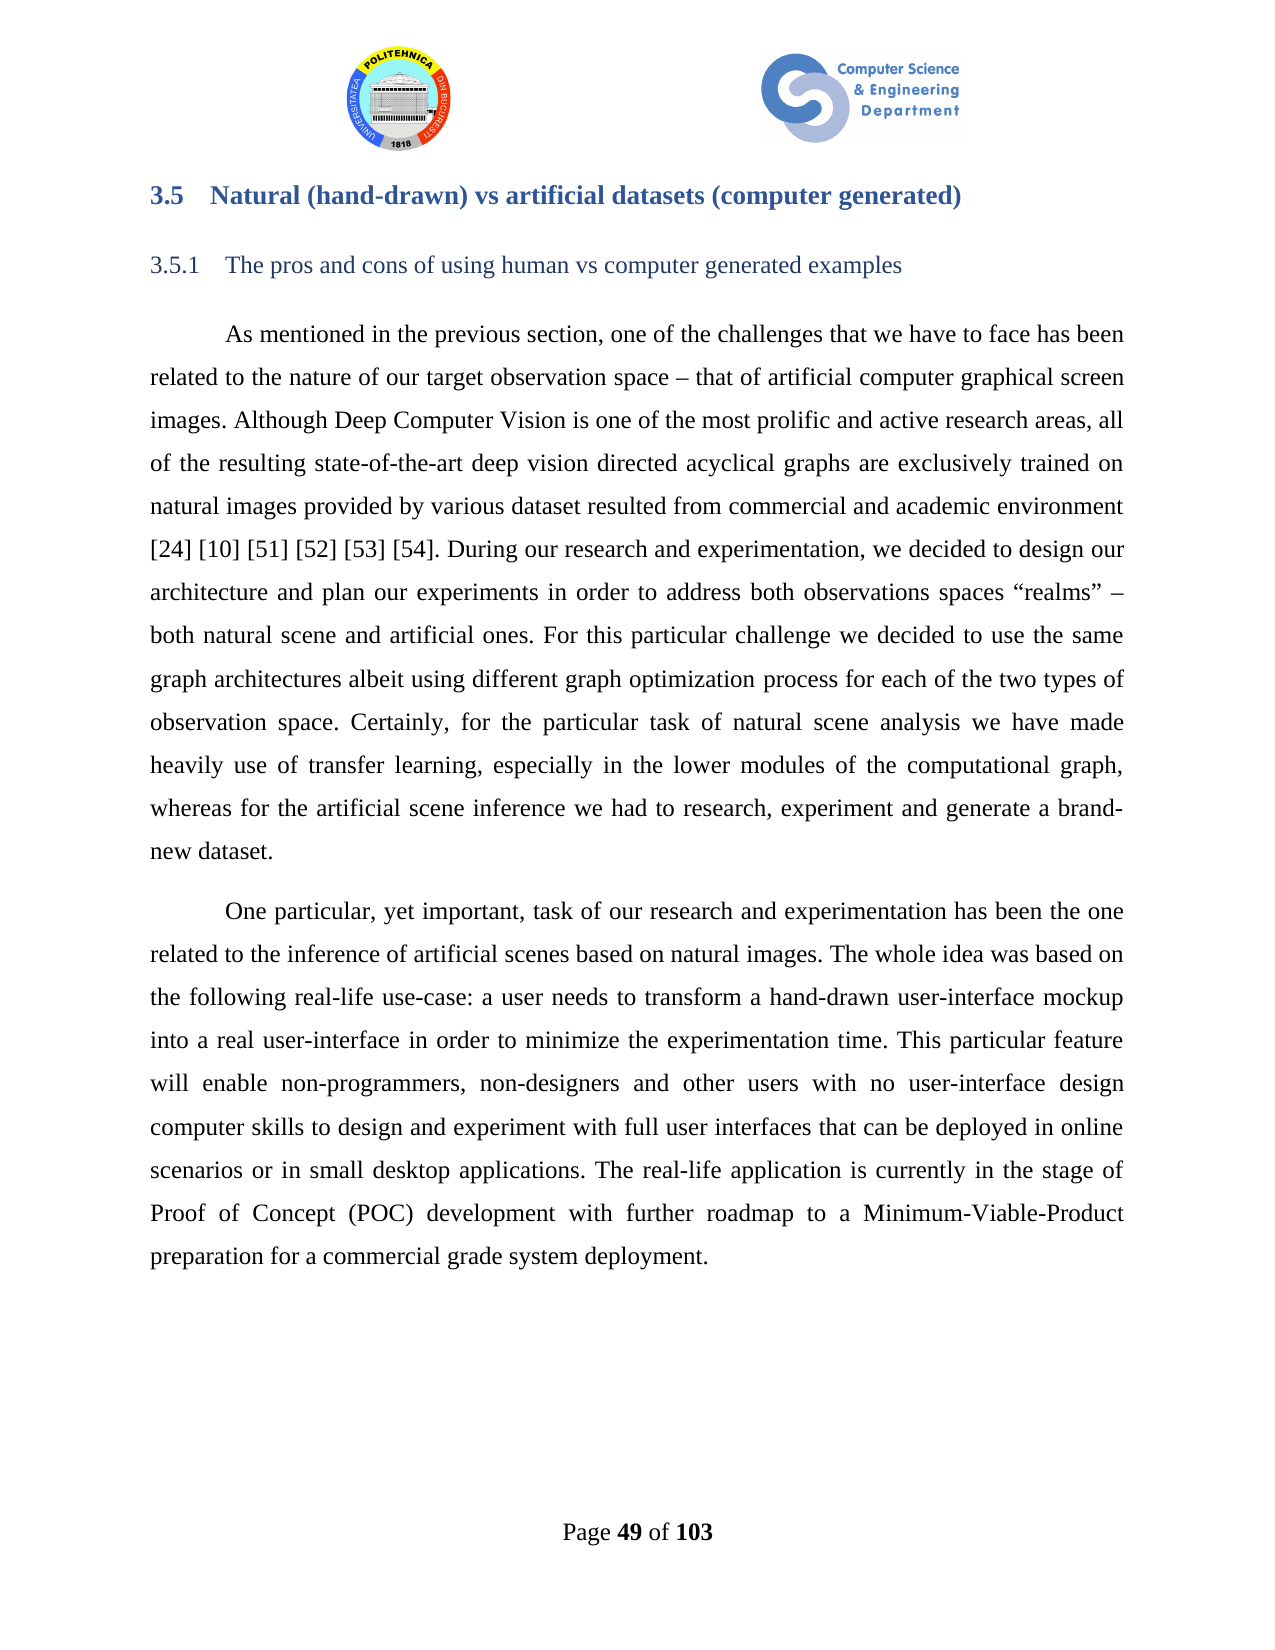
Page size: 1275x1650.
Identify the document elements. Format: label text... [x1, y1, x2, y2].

text As mentioned in the previous section, one of the challenges that we have to face has been related to the nature of our target observation space – that of artificial computer graphical screen images. Although Deep Computer Vision is one of the most prolific and active research areas, all of the resulting state-of-the-art deep vision directed acyclical graphs are exclusively trained on natural images provided by various dataset resulted from commercial and academic environment . During our research and experimentation, we decided to design our architecture and plan our experiments in order to address both observations spaces “realms” – both natural scene and artificial ones. For this particular challenge we decided to use the same graph architectures albeit using different graph optimization process for each of the two types of observation space. Certainly, for the particular task of natural scene analysis we have made heavily use of transfer learning, especially in the lower modules of the computational graph, whereas for the artificial scene inference we had to research, experiment and generate a brand-new dataset. [150, 319, 1125, 865]
picture [346, 46, 451, 151]
picture [760, 53, 963, 144]
text One particular, yet important, task of our research and experimentation has been the one related to the inference of artificial scenes based on natural images. The whole idea was based on the following real-life use-case: a user needs to transform a hand-drawn user-interface mockup into a real user-interface in order to minimize the experimentation time. This particular feature will enable non-programmers, non-designers and other users with no user-interface design computer skills to design and experiment with full user interfaces that can be deployed in online scenarios or in small desktop applications. The real-life application is currently in the stage of Proof of Concept (POC) development with further roadmap to a Minimum-Viable-Product preparation for a commercial grade system deployment. [150, 896, 1125, 1270]
subtitle The pros and cons of using human vs computer generated examples [150, 251, 1125, 279]
subtitle Natural (hand-drawn) vs artificial datasets (computer generated) [150, 179, 1125, 210]
